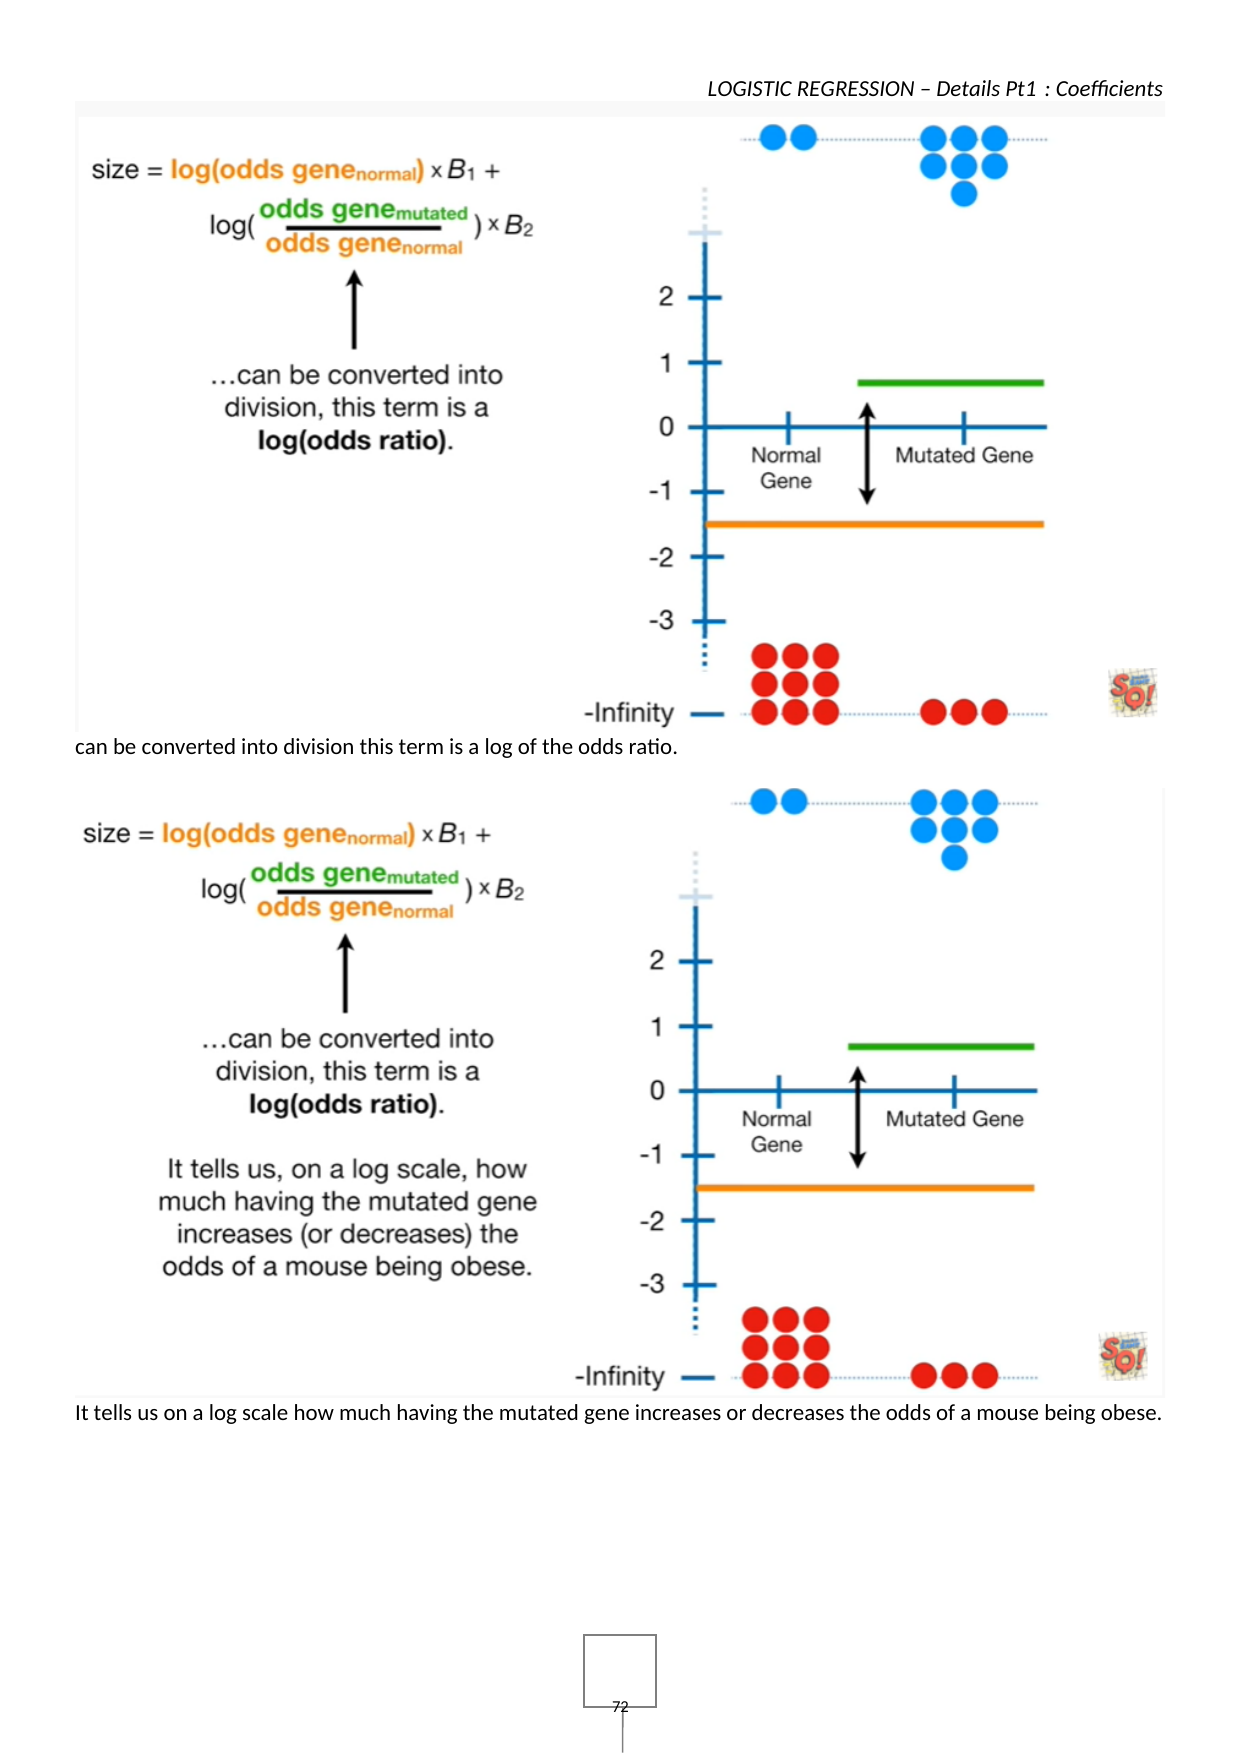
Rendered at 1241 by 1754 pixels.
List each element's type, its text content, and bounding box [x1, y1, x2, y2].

text It tells us on a log scale how much having the mutated gene increases or decreases the odds of a mouse being obese. [75, 1398, 1165, 1426]
text can be converted into division this term is a log of the odds ratio. [75, 732, 1165, 760]
picture [75, 788, 1166, 1398]
picture [75, 101, 1166, 732]
